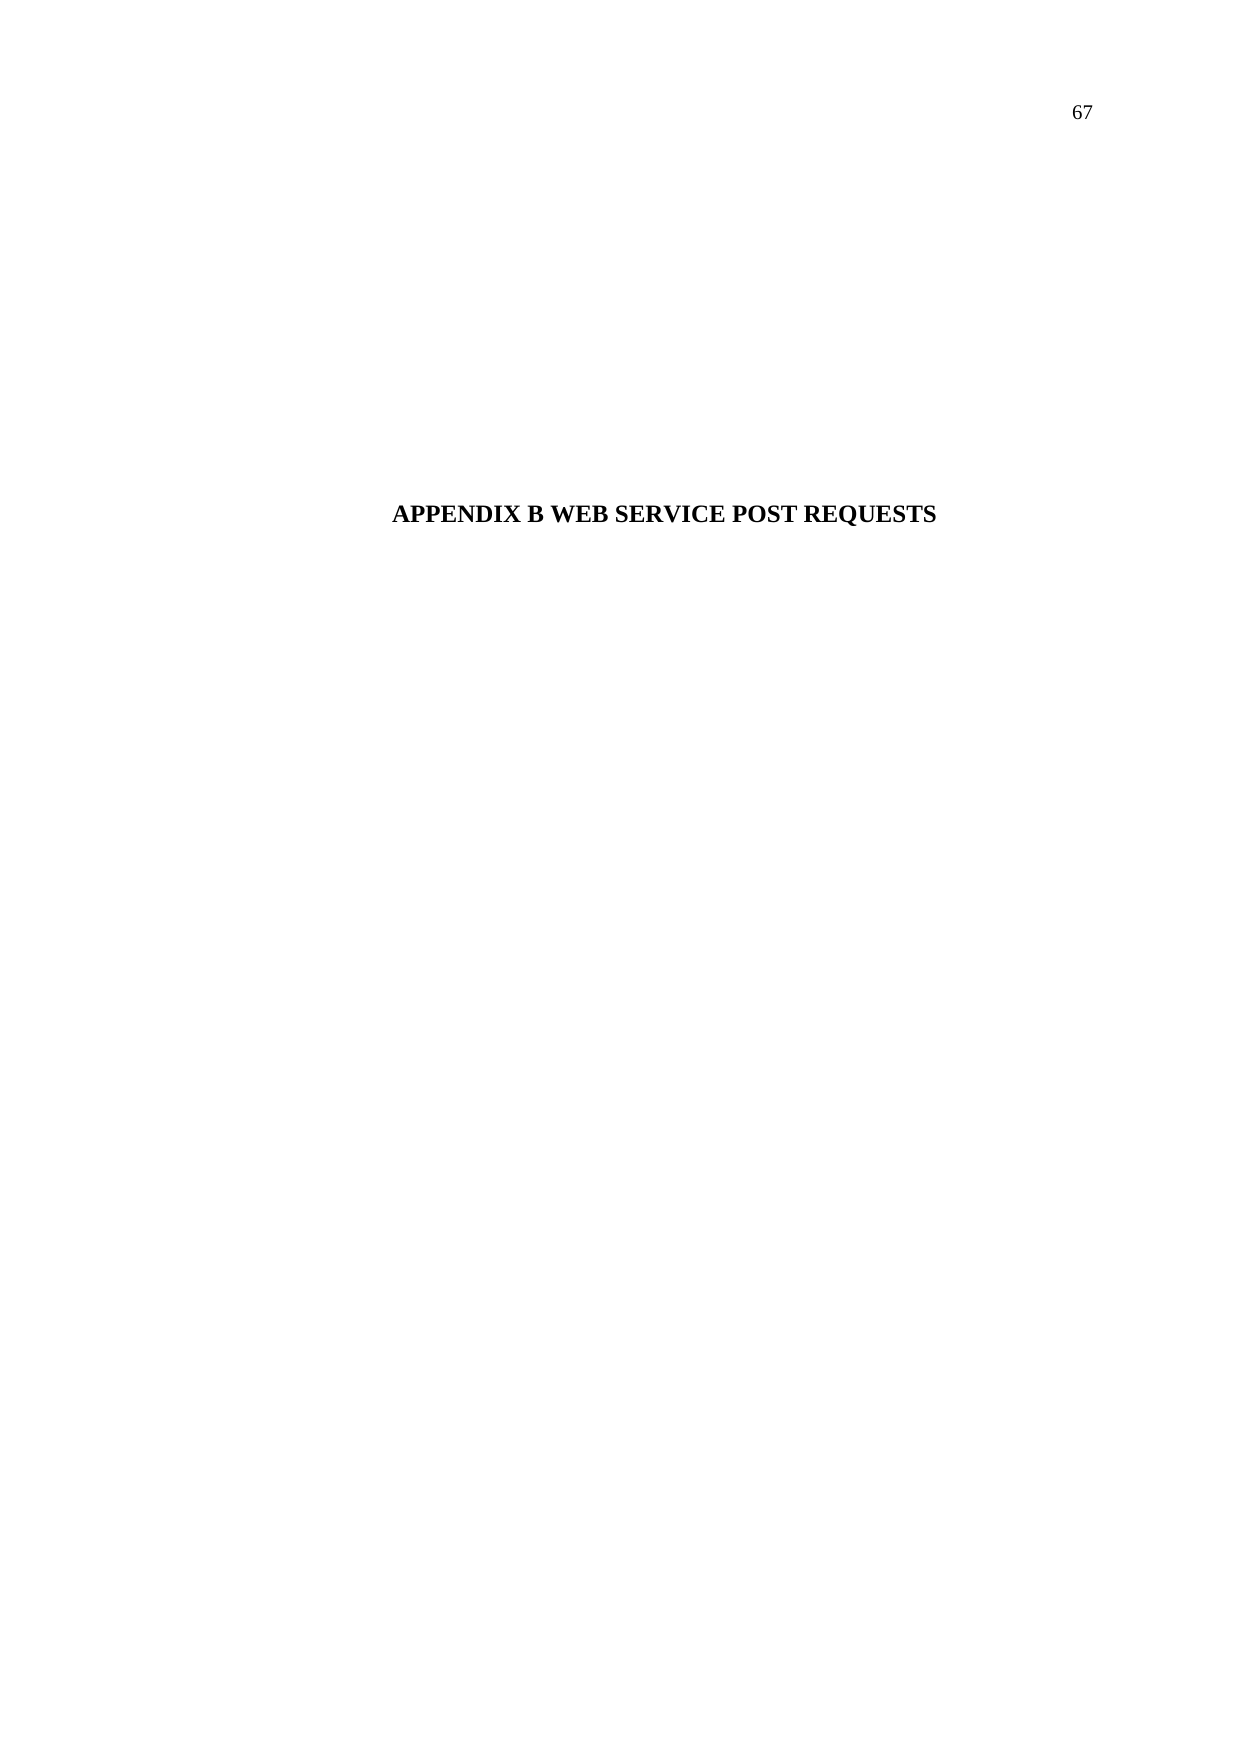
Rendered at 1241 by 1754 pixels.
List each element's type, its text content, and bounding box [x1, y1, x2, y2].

text APPENDIX B Web Service POST Requests [236, 499, 1092, 528]
